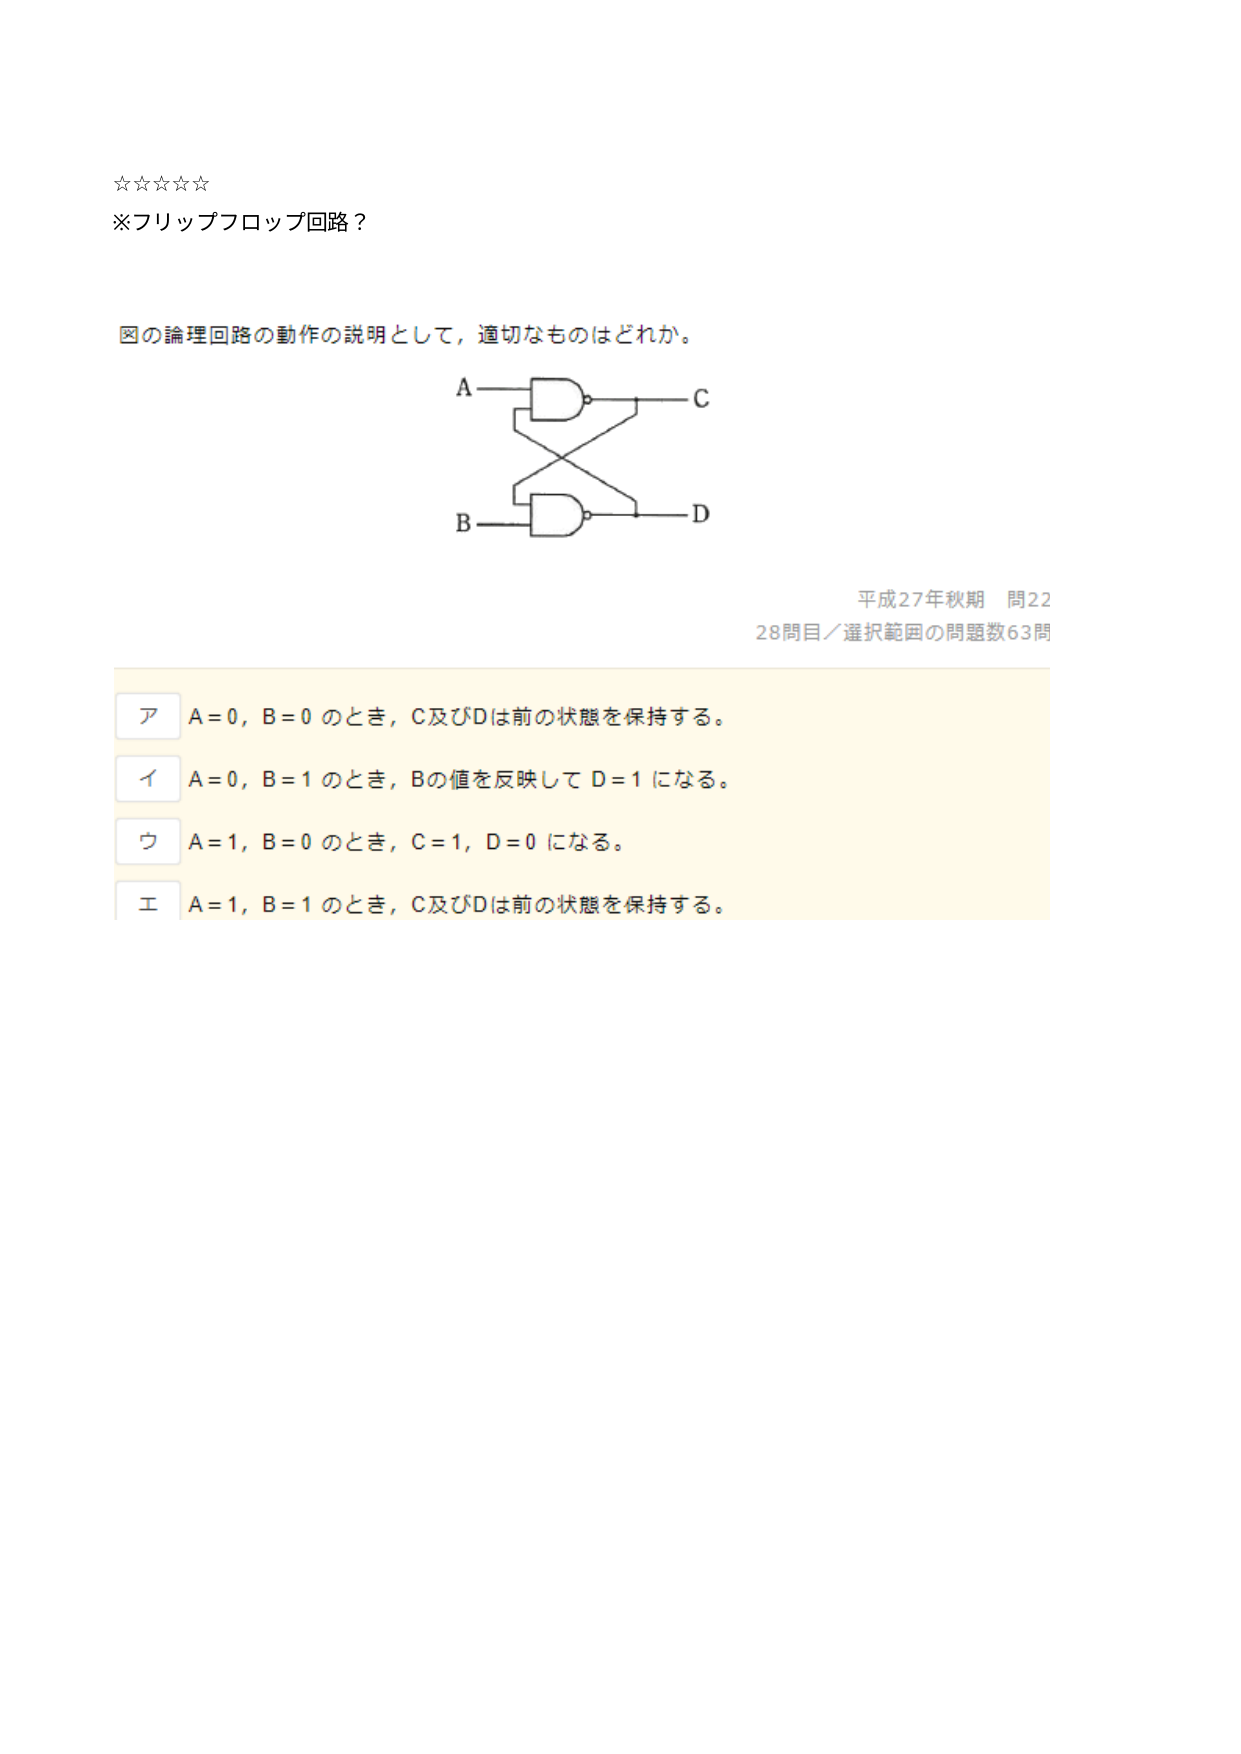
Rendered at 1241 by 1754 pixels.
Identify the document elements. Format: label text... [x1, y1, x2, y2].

picture [114, 314, 1050, 920]
text ※フリップフロップ回路？ [112, 202, 1128, 239]
text ☆☆☆☆☆ [112, 164, 1128, 202]
